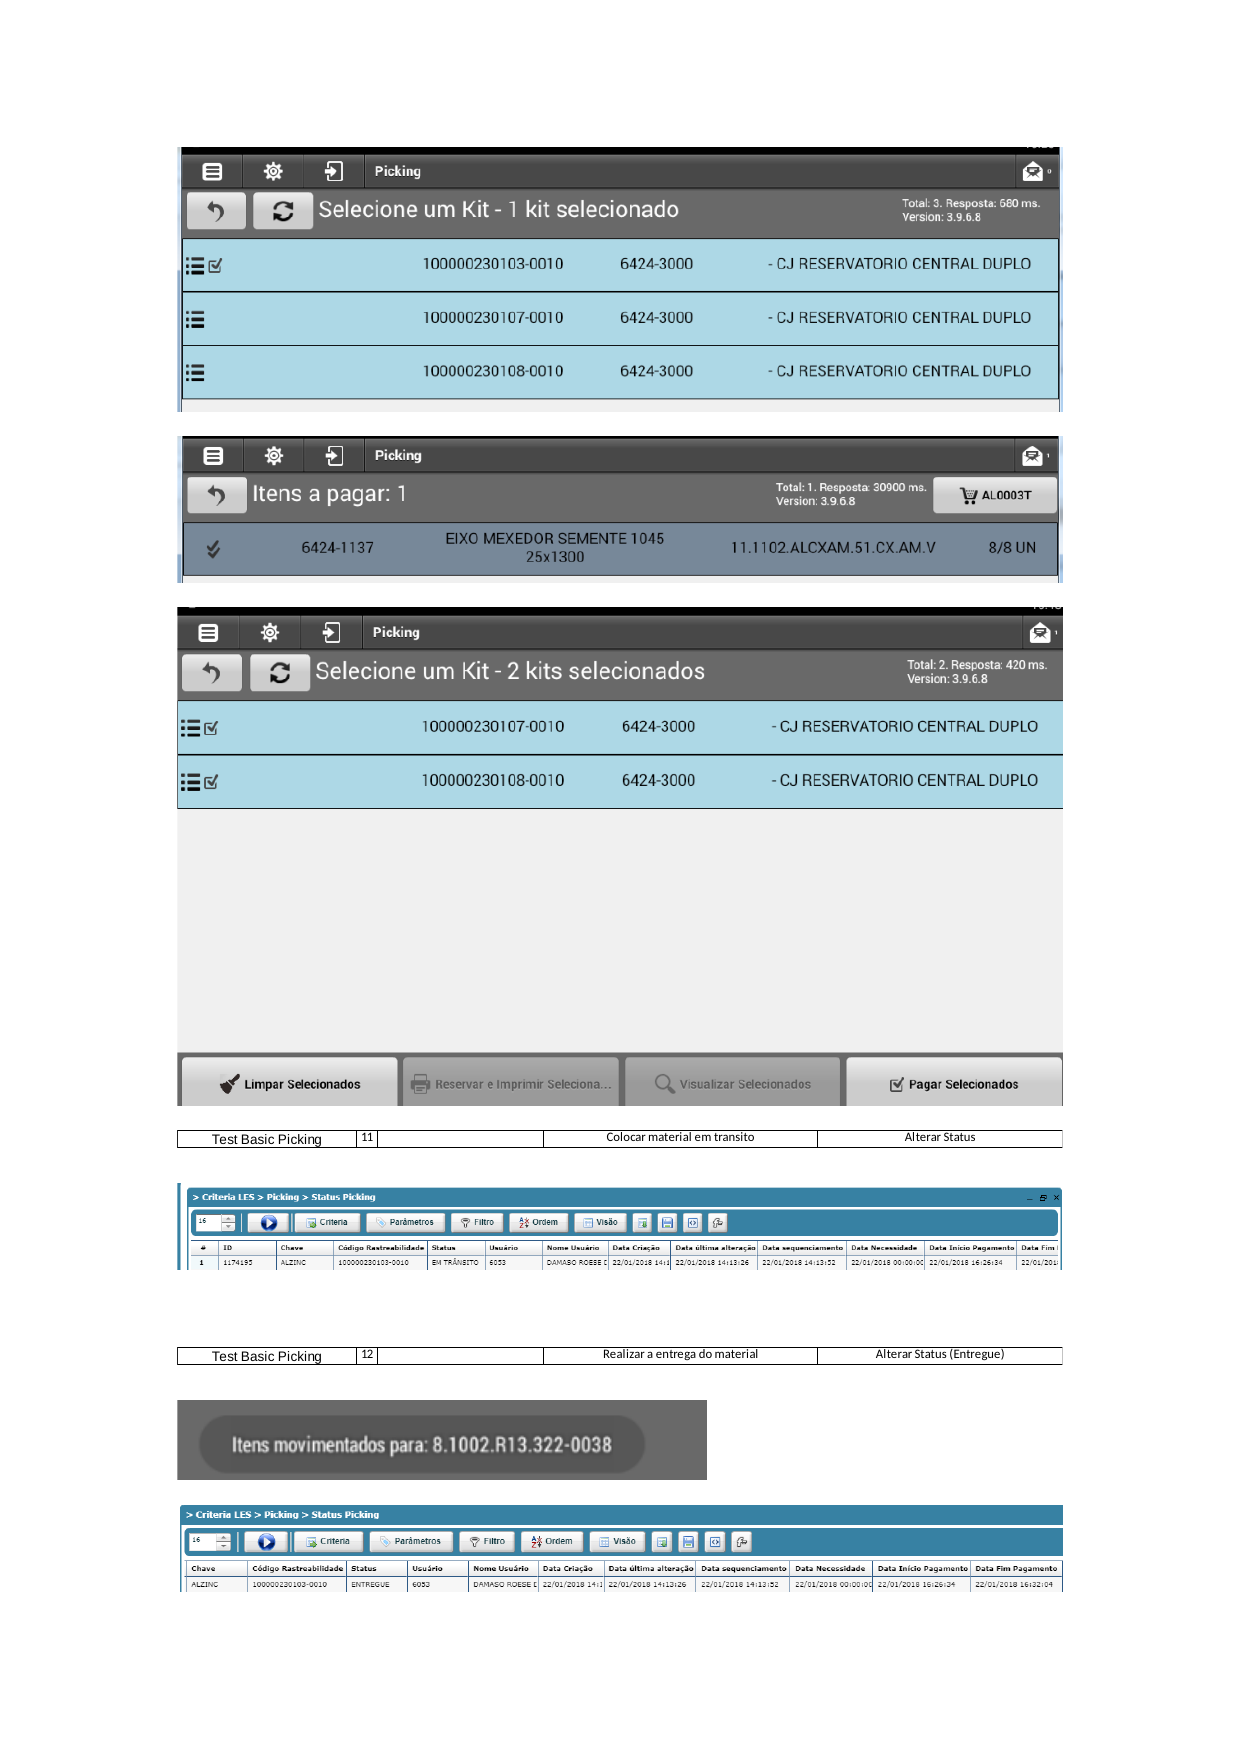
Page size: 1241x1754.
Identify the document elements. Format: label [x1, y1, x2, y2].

picture [177, 147, 1063, 412]
picture [177, 1505, 1063, 1592]
picture [177, 607, 1063, 1106]
picture [177, 436, 1063, 583]
picture [177, 1400, 707, 1480]
picture [177, 1183, 1063, 1270]
